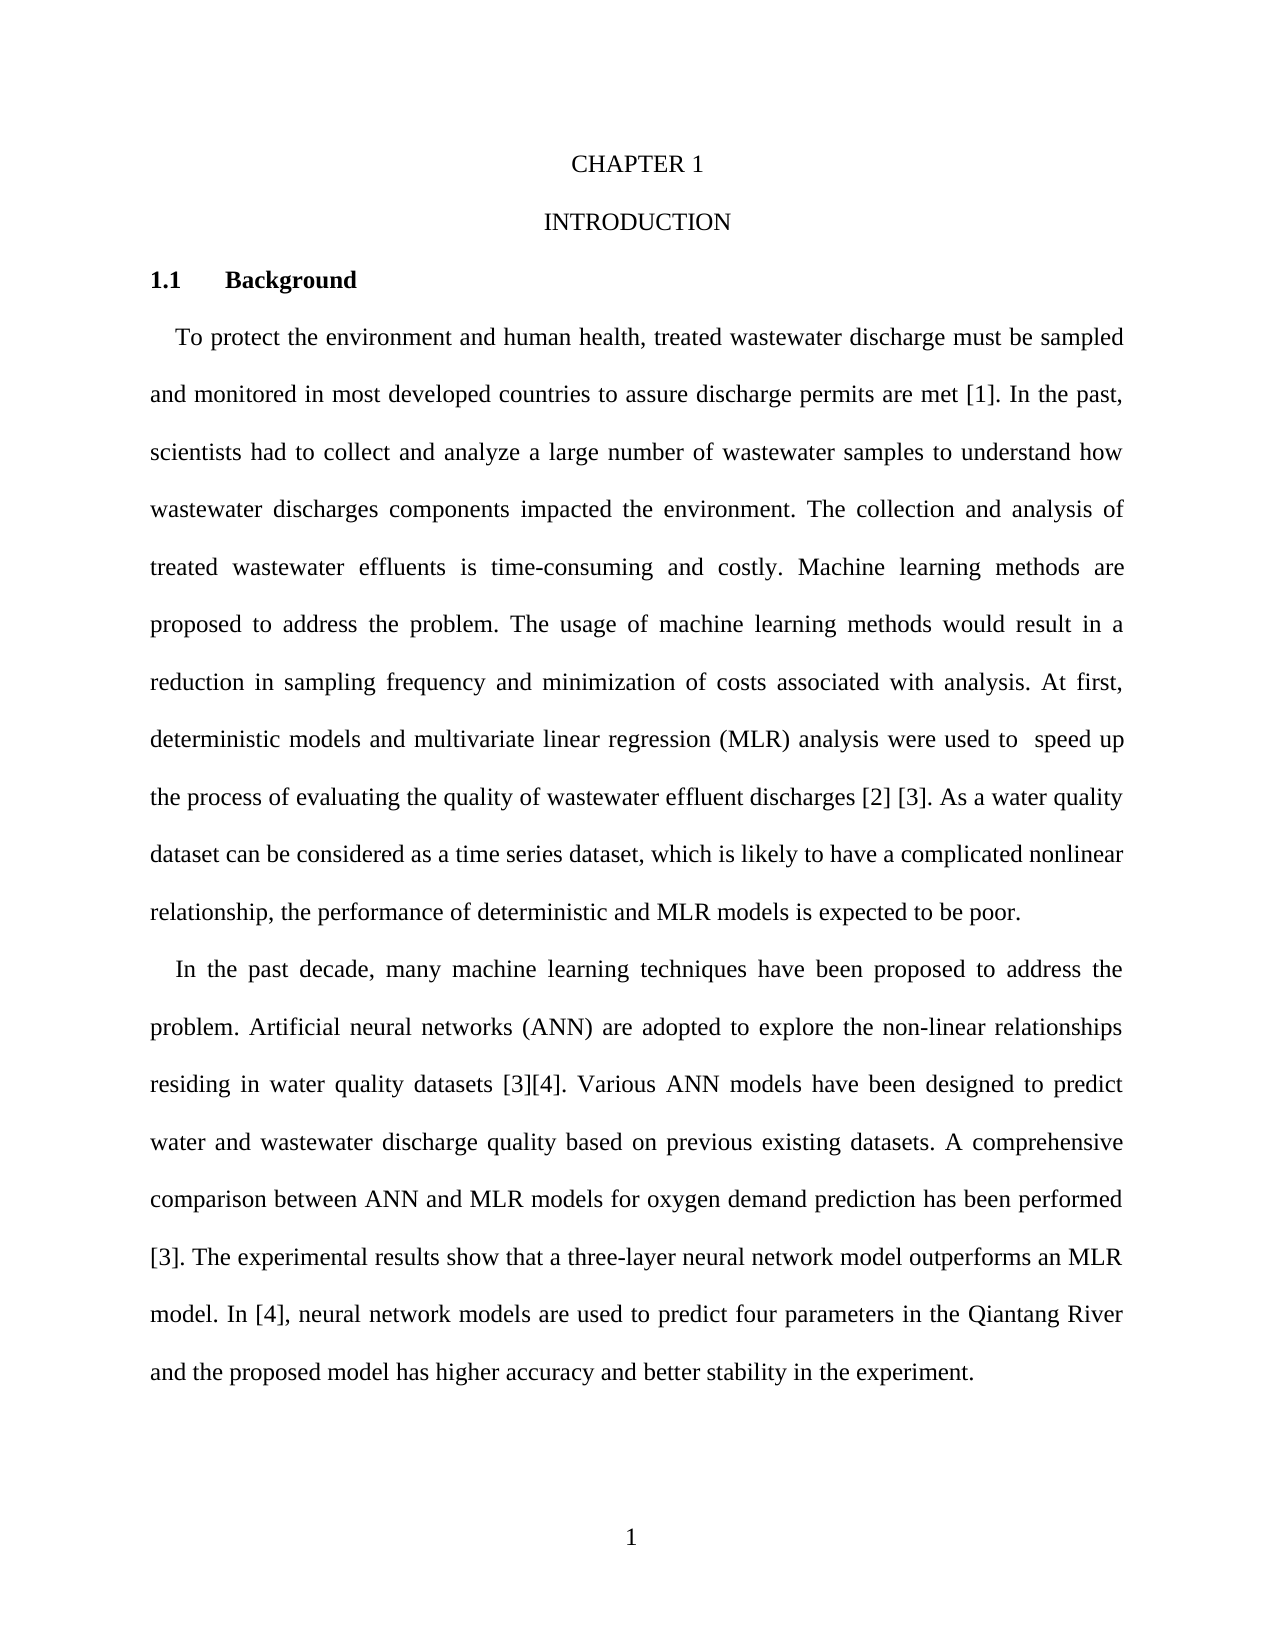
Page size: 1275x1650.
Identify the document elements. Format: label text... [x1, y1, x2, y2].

subtitle Background [150, 265, 1144, 293]
text CHAPTER 1 INTRODUCTION [543, 149, 732, 235]
text To protect the environment and human health, treated wastewater discharge must be sampled and monitored in most developed countries to assure discharge permits are met [1]. In the past, scientists had to collect and analyze a large number of wastewater samples to understand how wastewater discharges components impacted the environment. The collection and analysis of treated wastewater effluents is time-consuming and costly. Machine learning methods are proposed to address the problem. The usage of machine learning methods would result in a reduction in sampling frequency and minimization of costs associated with analysis. At first, deterministic models and multivariate linear regression (MLR) analysis were used to speed up the process of evaluating the quality of wastewater effluent discharges [2] [3]. As a water quality dataset can be considered as a time series dataset, which is likely to have a complicated nonlinear relationship, the performance of deterministic and MLR models is expected to be poor. [150, 322, 1125, 925]
text In the past decade, many machine learning techniques have been proposed to address the problem. Artificial neural networks (ANN) are adopted to explore the non-linear relationships residing in water quality datasets [3][4]. Various ANN models have been designed to predict water and wastewater discharge quality based on previous existing datasets. A comprehensive comparison between ANN and MLR models for oxygen demand prediction has been performed [3]. The experimental results show that a three-layer neural network model outperforms an MLR model. In [4], neural network models are used to predict four parameters in the Qiantang River and the proposed model has higher accuracy and better stability in the experiment. [150, 954, 1124, 1386]
